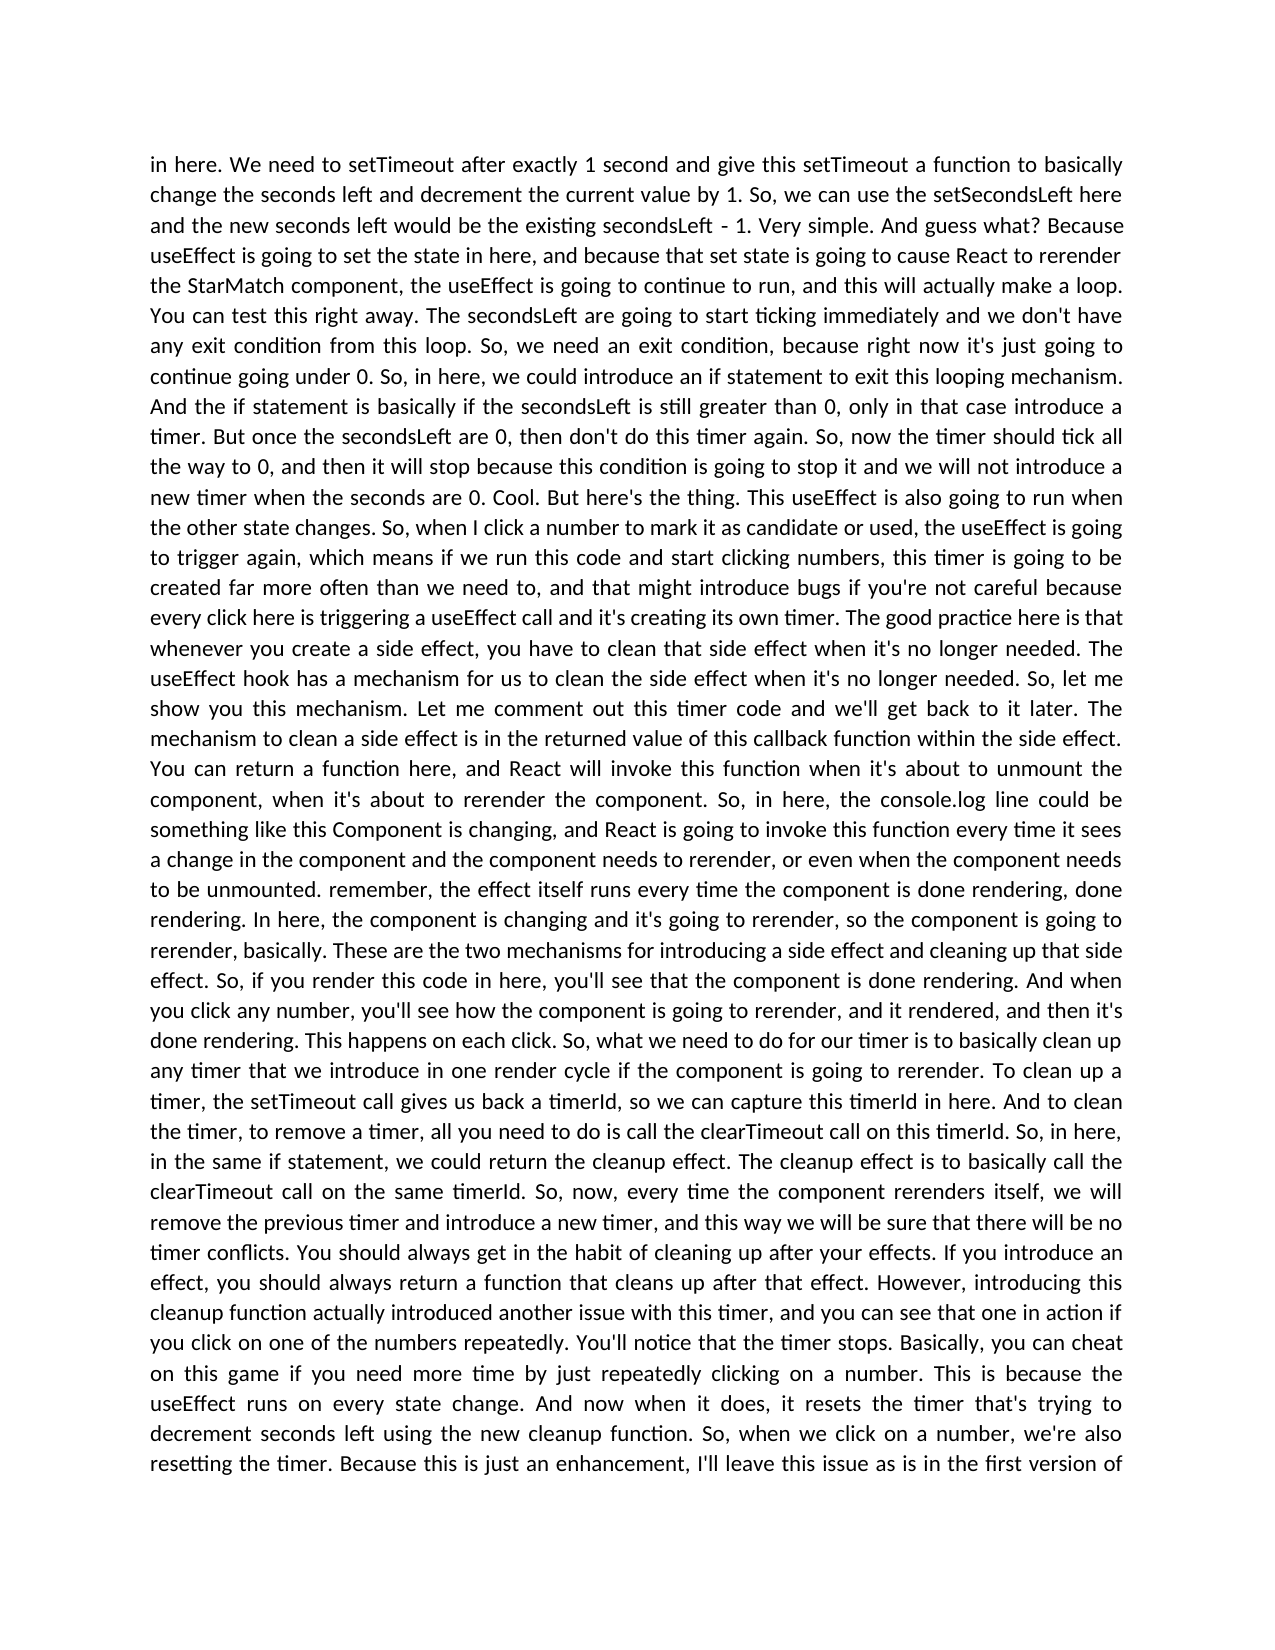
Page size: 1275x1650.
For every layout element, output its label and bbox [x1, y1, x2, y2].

text [150, 150, 1125, 1477]
